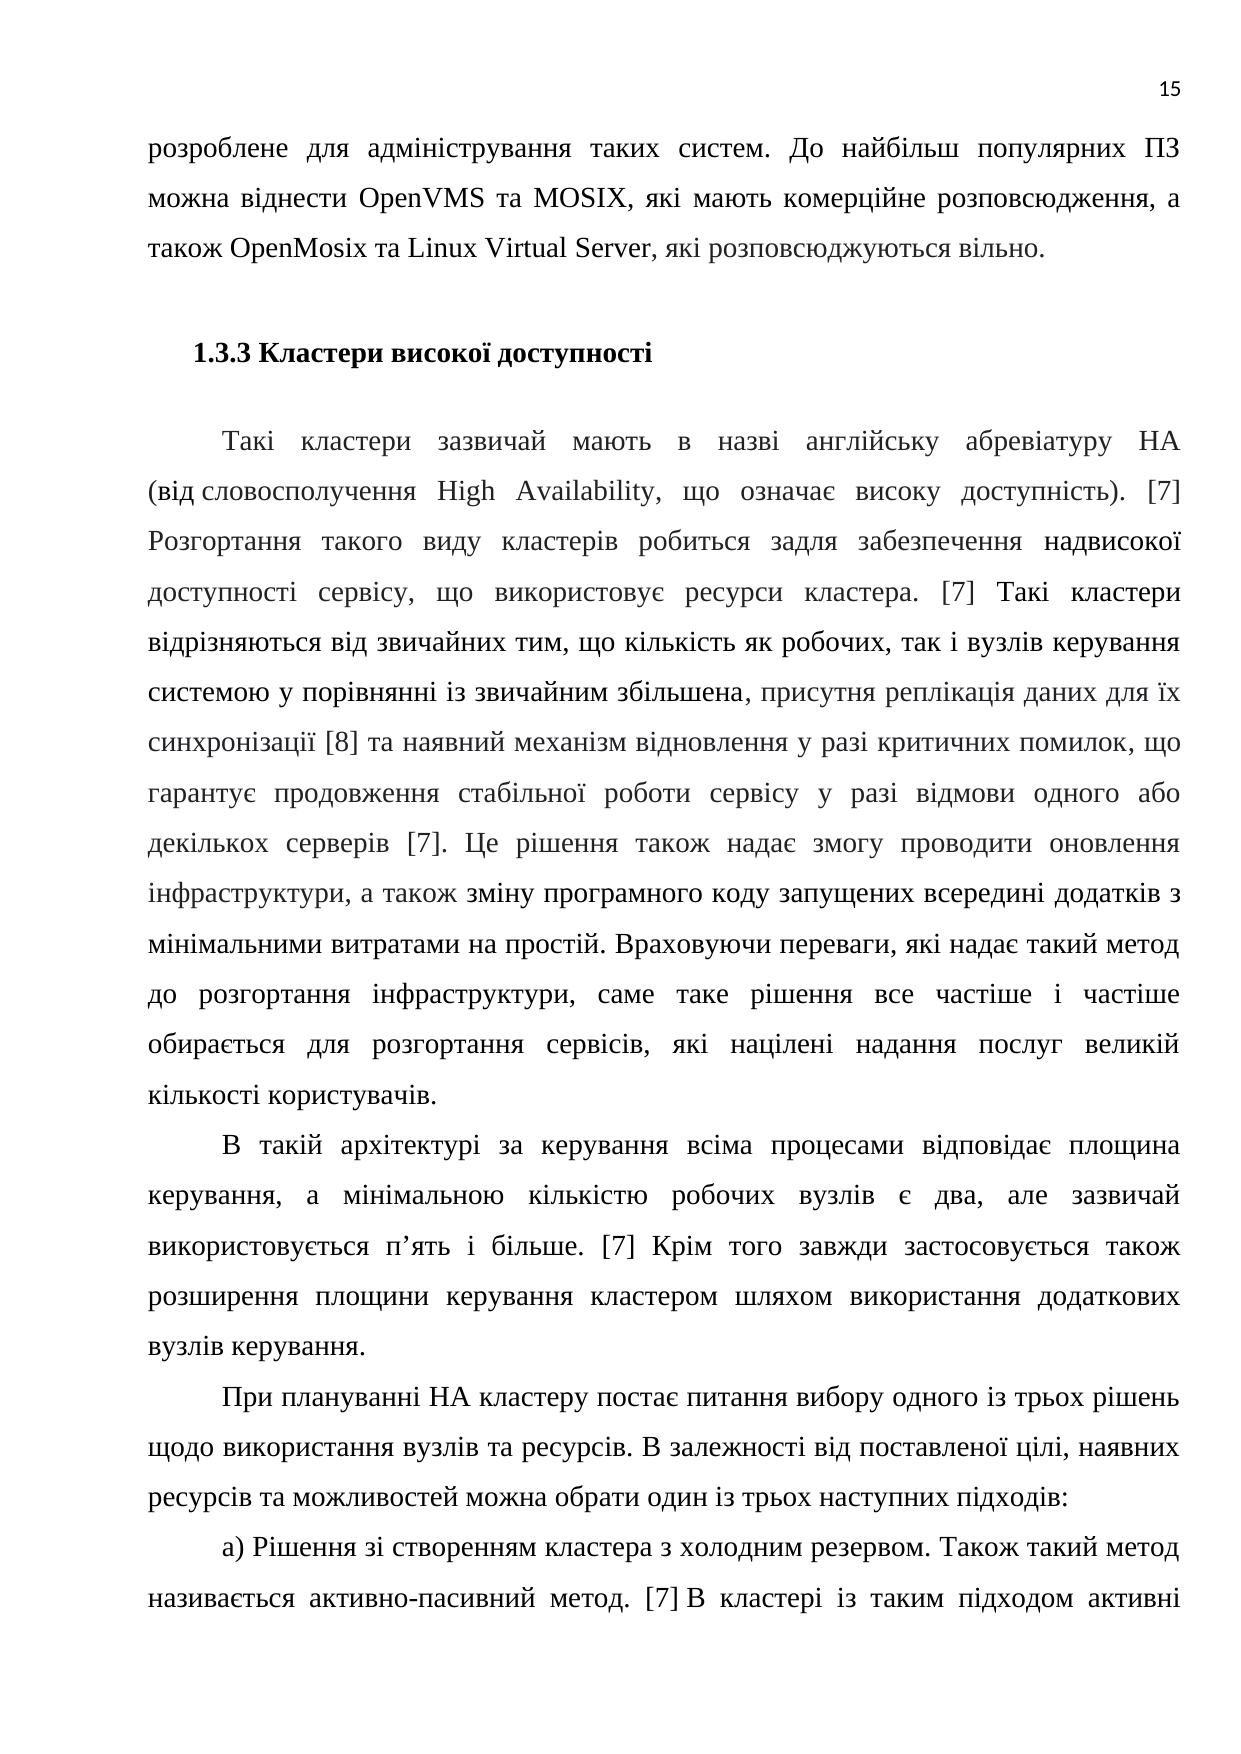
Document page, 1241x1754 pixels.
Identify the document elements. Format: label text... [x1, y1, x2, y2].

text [148, 1529, 1181, 1613]
subtitle Кластери високої доступності [193, 335, 1181, 368]
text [148, 130, 1181, 264]
text В такій архітектурі за керування всіма процесами відповідає площина керування, а мінімальною кількістю робочих вузлів є два, але зазвичай використовується п’ять і більше. [7] Крім того завжди застосовується також розширення площини керування кластером шляхом використання додаткових вузлів керування. [148, 1127, 1181, 1362]
text Такі кластери зазвичай мають в назві англійську абревіатуру HA (від словосполучення High Availability, що означає високу доступність). [7] Розгортання такого виду кластерів робиться задля забезпечення надвисокої доступності сервісу, що використовує ресурси кластера. [7] Такі кластери відрізняються від звичайних тим, що кількість як робочих, так і вузлів керування системою у порівнянні із звичайним збільшена, присутня реплікація даних для їх синхронізації [8] та наявний механізм відновлення у разі критичних помилок, що гарантує продовження стабільної роботи сервісу у разі відмови одного або декількох серверів [7]. Це рішення також надає змогу проводити оновлення інфраструктури, а також зміну програмного коду запущених всередині додатків з мінімальними витратами на простій. Враховуючи переваги, які надає такий метод до розгортання інфраструктури, саме таке рішення все частіше і частіше обирається для розгортання сервісів, які націлені надання послуг великій кількості користувачів. [148, 423, 1181, 1110]
text При плануванні НА кластеру постає питання вибору одного із трьох рішень щодо використання вузлів та ресурсів. В залежності від поставленої цілі, наявних ресурсів та можливостей можна обрати один із трьох наступних підходів: [148, 1379, 1181, 1513]
